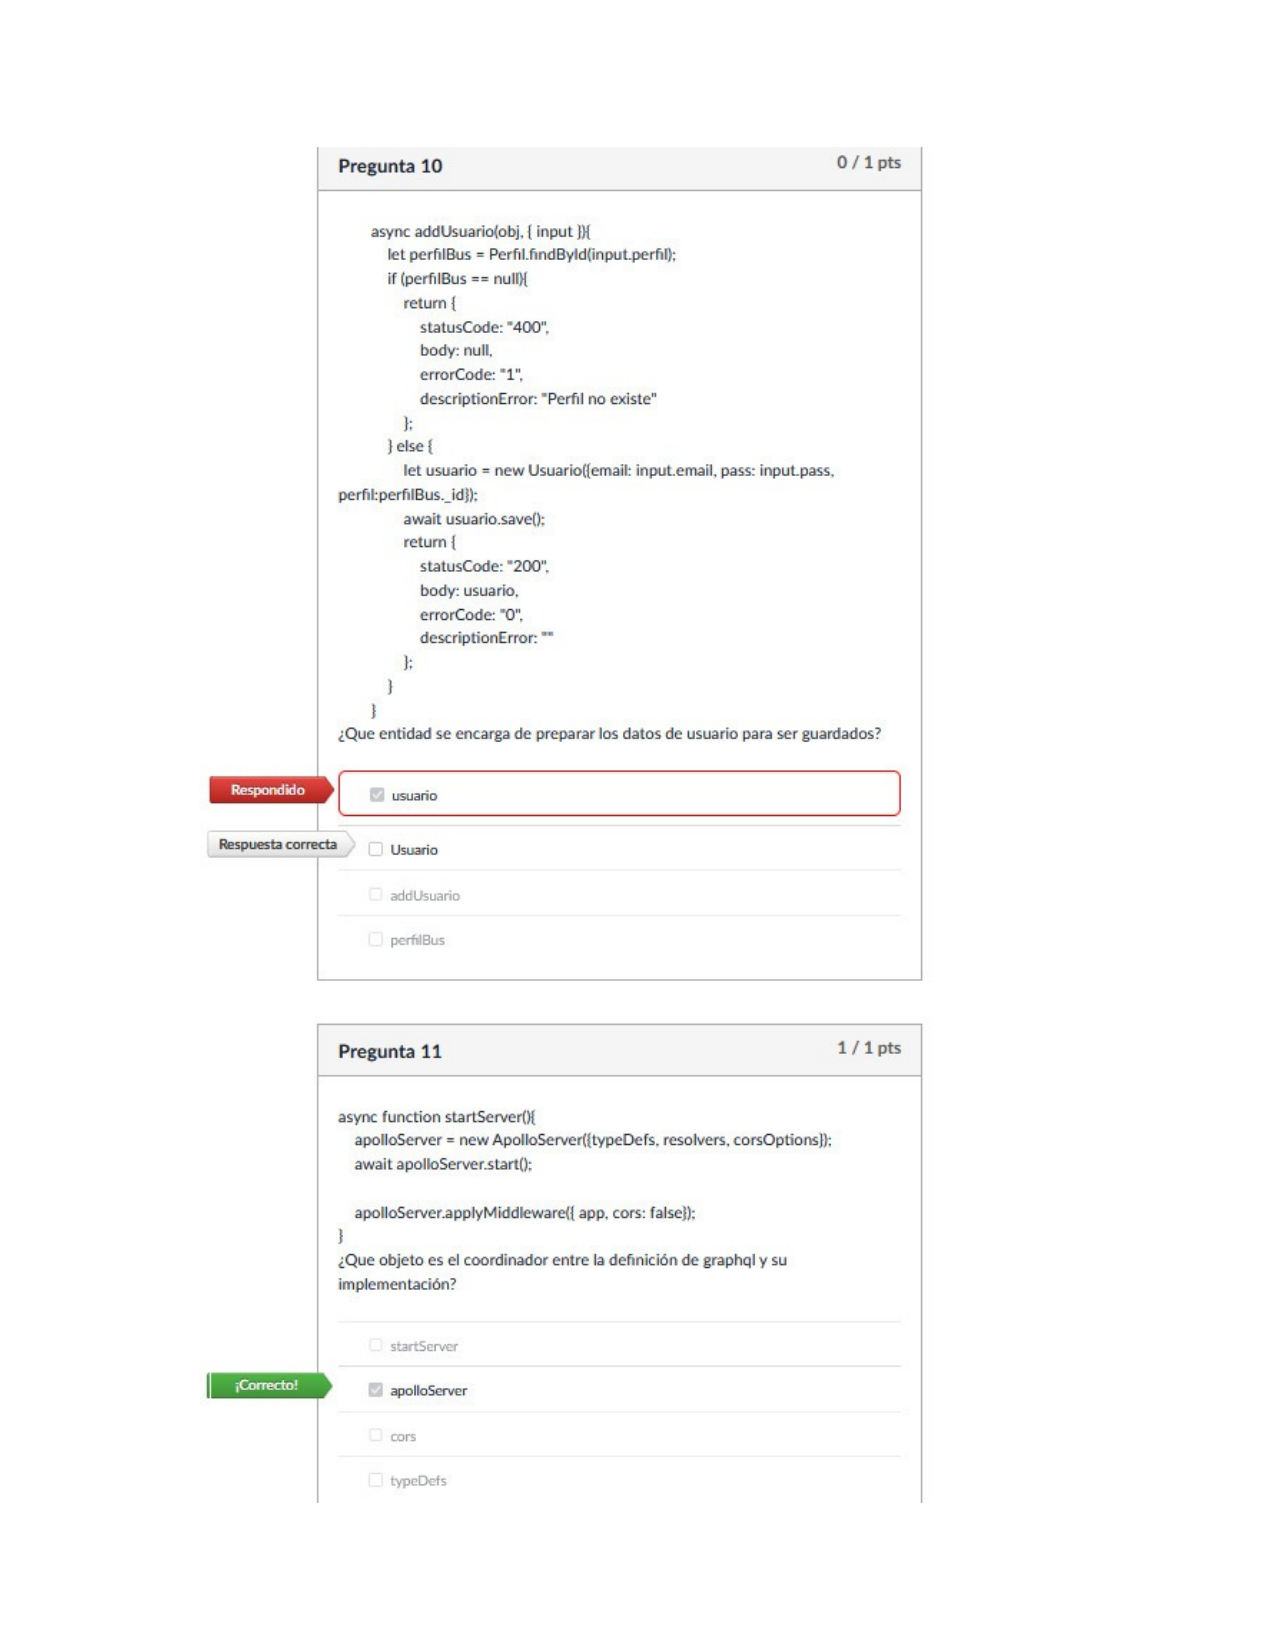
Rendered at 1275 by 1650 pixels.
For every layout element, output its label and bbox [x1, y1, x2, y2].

picture [177, 147, 944, 1503]
